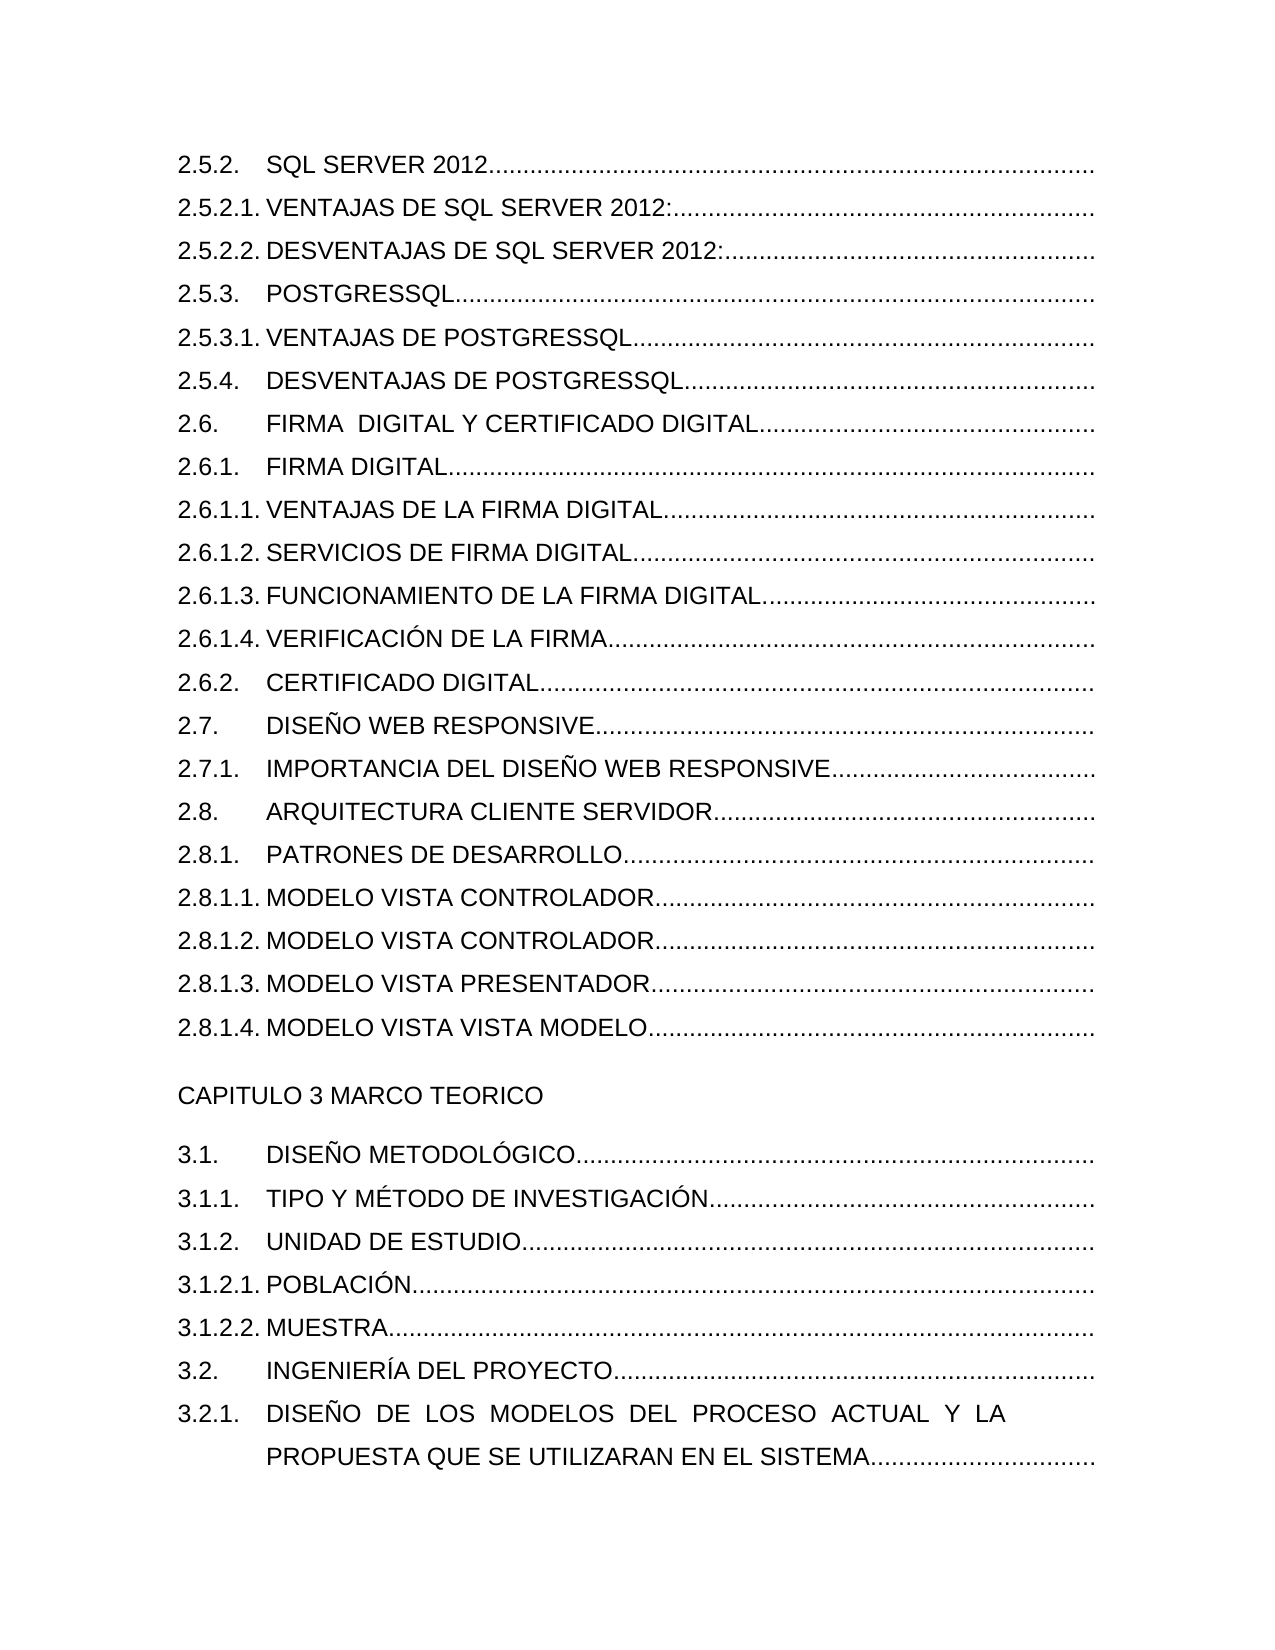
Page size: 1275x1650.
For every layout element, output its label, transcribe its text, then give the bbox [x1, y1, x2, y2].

text 2.8. ARQUITECTURA CLIENTE SERVIDOR 71 [177, 797, 1007, 826]
text 3.2. INGENIERÍA DEL PROYECTO 78 [177, 1356, 1007, 1385]
text 3.1.2. Unidad de estudio 77 [177, 1227, 1007, 1255]
text 2.6. FIRMA DIGITAL Y CERTIFICADO DIGITAL 56 [177, 409, 1007, 437]
text 2.6.1. Firma digital 56 [177, 452, 1007, 481]
text 2.6.1.2. Servicios de firma digital. 60 [177, 538, 1007, 567]
text 2.5.4. Desventajas de PostgresSQL 56 [177, 366, 1007, 394]
text 2.5.2.2. Desventajas de SQL Server 2012: 53 [177, 236, 266, 265]
text 2.5.2.2. Desventajas de SQL Server 2012: 53 [724, 236, 1007, 265]
text 2.8.1.3. Modelo vista presentador 73 [177, 969, 1007, 998]
text 3.1.2.2. Muestra 78 [177, 1313, 1007, 1342]
text 3.1.2.1. Población 78 [177, 1270, 1007, 1298]
text 2.5.2.1. Ventajas de SQL Server 2012: 53 [177, 193, 266, 222]
text 2.5.3. PostgresSQL. 54 [177, 279, 1007, 308]
text 2.8.1.1. Modelo vista controlador. 71 [177, 883, 1007, 912]
text 3.2.1. Diseño de los modelos del proceso actual y la propuesta que se utilizaran en el sistema 78 [177, 1399, 1007, 1471]
text 2.6.1.4. Verificación de la firma 62 [177, 624, 1007, 653]
text 3.1.1. Tipo y método de investigación 77 [177, 1183, 1007, 1212]
text 2.6.1.3. Funcionamiento de la firma digital. 61 [177, 581, 1007, 610]
text 2.5.2.1. Ventajas de SQL Server 2012: 53 [673, 193, 1007, 222]
text 2.7.1. Importancia del diseño web responsive 69 [177, 754, 1007, 782]
text 2.8.1.2. Modelo vista controlador. 72 [177, 926, 1007, 955]
text 3.1. DISEÑO METODOLÓGICO 77 [177, 1140, 1007, 1169]
text 2.8.1. Patrones de desarrollo 71 [177, 840, 1007, 869]
text CAPITULO 3 MARCO TEORICO [177, 1081, 1125, 1109]
text 2.6.2. Certificado digital. 64 [177, 667, 1007, 696]
text 2.7. DISEÑO WEB RESPONSIVE 67 [177, 711, 1007, 739]
text 2.8.1.4. Modelo vista vista modelo 75 [177, 1012, 1007, 1041]
text 2.5.3.1. Ventajas de PostgresSQL 54 [177, 322, 1007, 351]
text 2.6.1.1. Ventajas de la firma digital. 59 [177, 495, 1007, 524]
text 2.5.2. SQL Server 2012. 53 [177, 150, 1007, 179]
